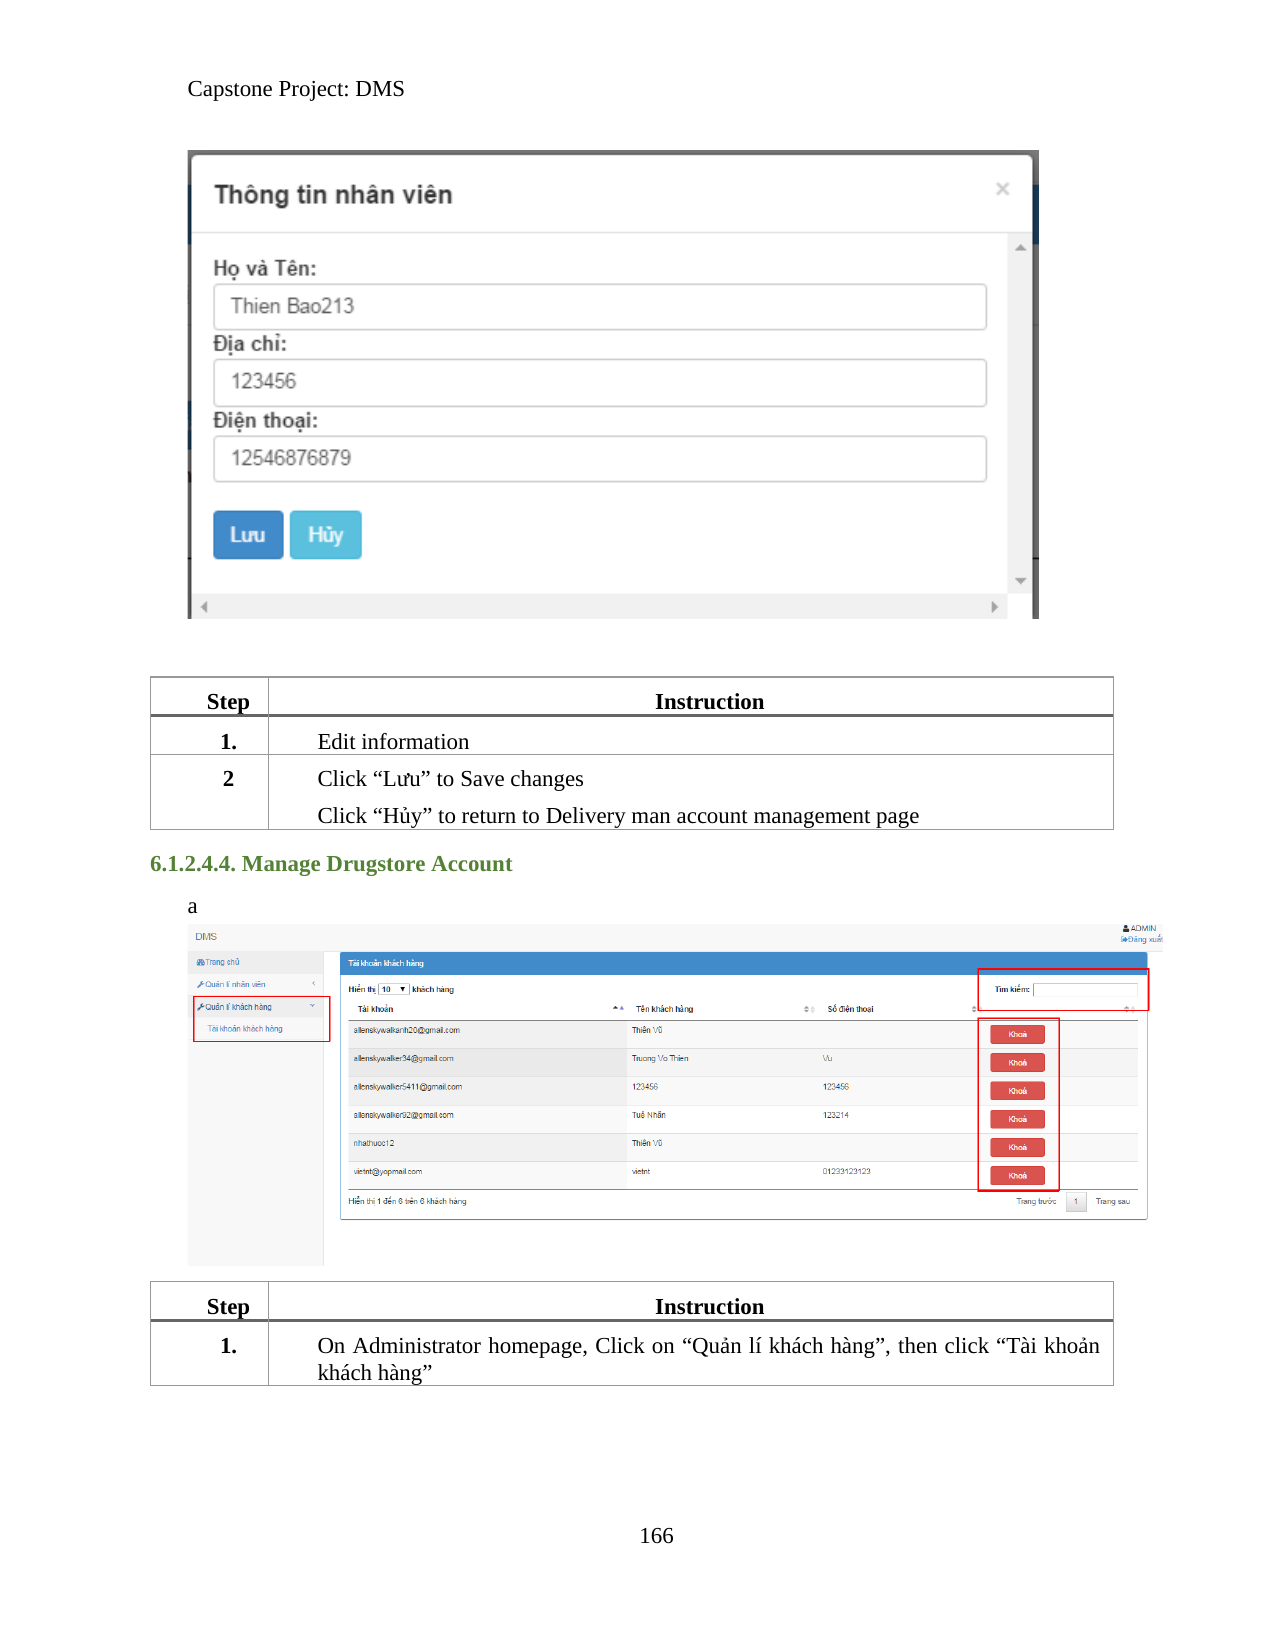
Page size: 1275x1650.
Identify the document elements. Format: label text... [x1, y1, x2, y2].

text a [187, 892, 1125, 924]
subtitle Manage Drugstore Account [150, 851, 1125, 877]
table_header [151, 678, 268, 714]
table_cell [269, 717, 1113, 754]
picture [187, 924, 1163, 1266]
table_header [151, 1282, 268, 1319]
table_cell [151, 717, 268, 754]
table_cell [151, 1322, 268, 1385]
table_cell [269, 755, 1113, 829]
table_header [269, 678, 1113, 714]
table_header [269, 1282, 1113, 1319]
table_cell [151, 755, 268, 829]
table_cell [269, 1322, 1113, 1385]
picture [187, 150, 1039, 619]
